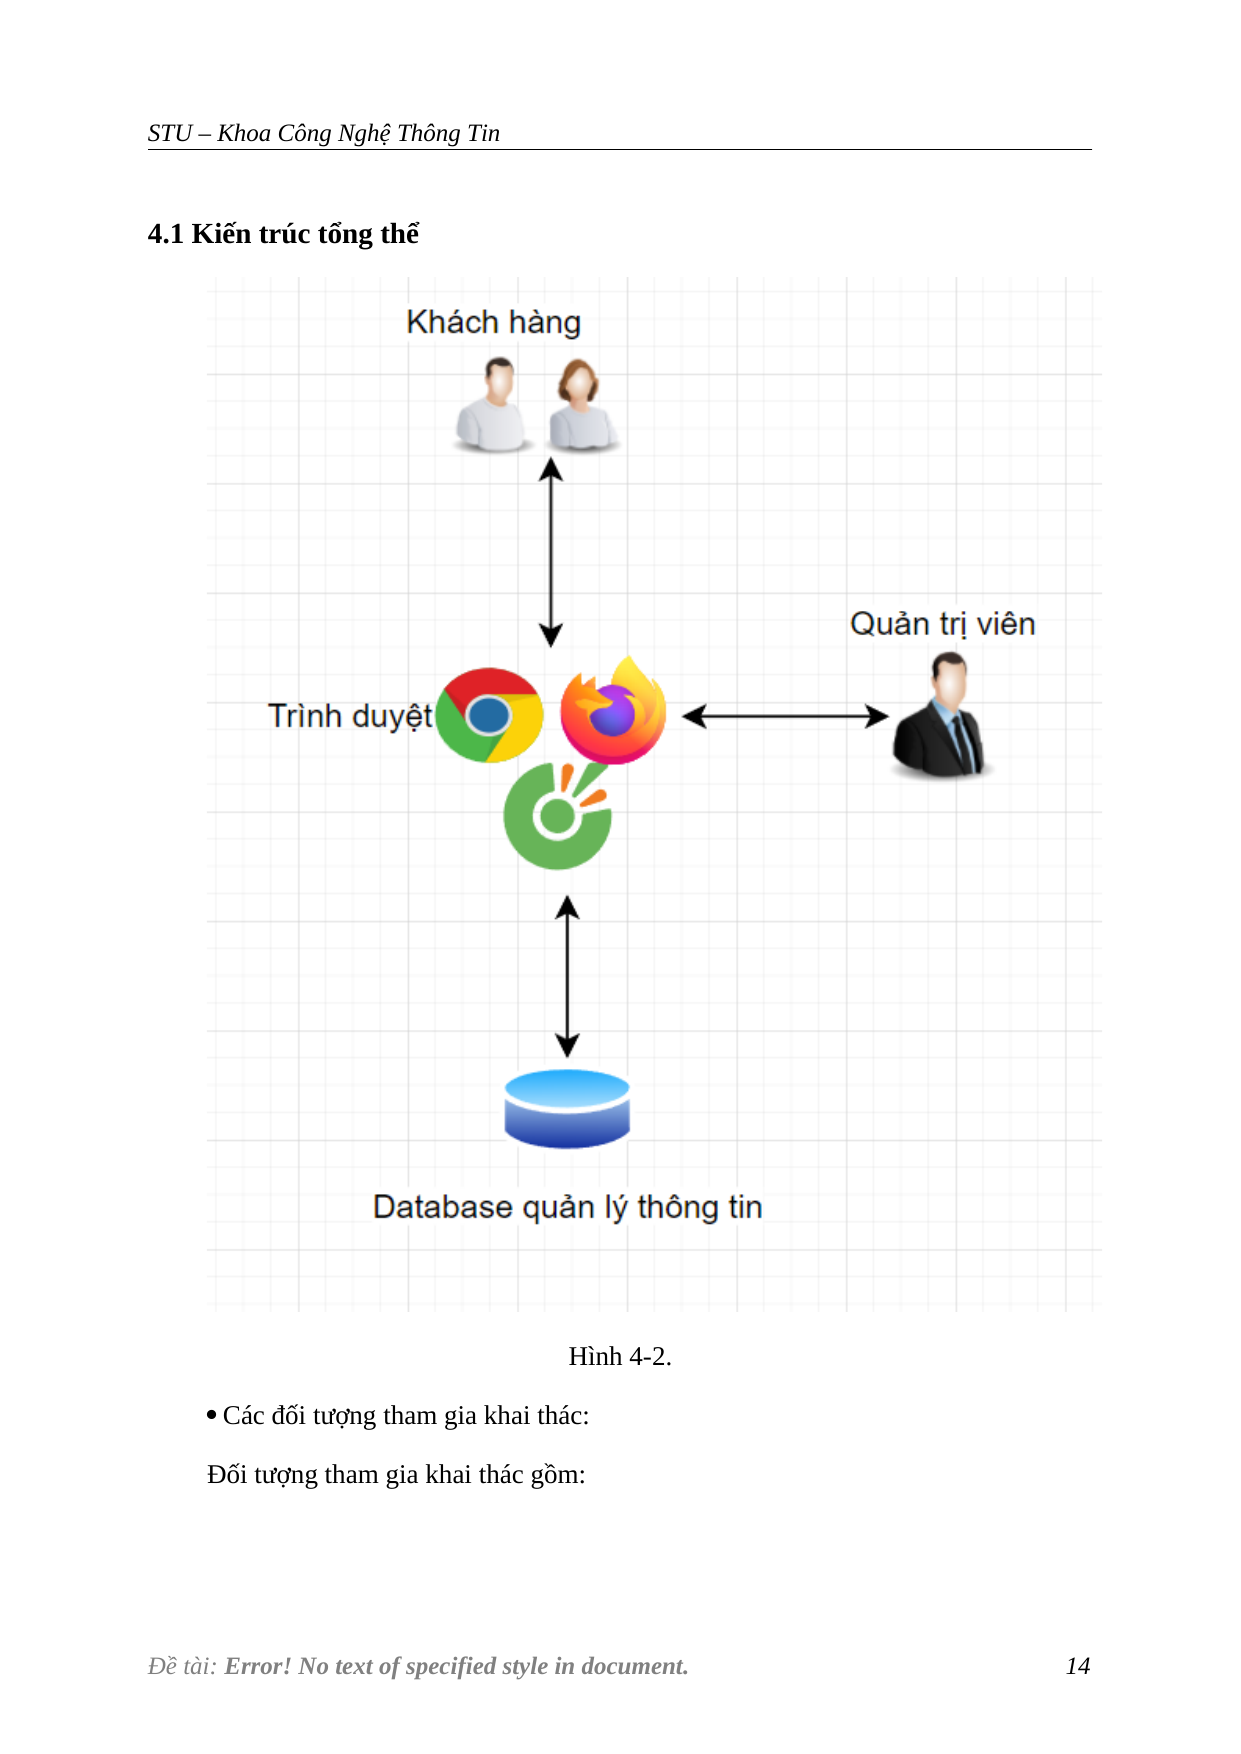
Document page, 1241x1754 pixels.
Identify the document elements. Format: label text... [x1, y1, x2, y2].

picture [206, 277, 1103, 1312]
subtitle Kiến trúc tổng thể [148, 207, 1092, 253]
list Các đối tượng tham gia khai thác: [207, 1399, 1092, 1430]
list Đối tượng tham gia khai thác gồm: [207, 1458, 1092, 1490]
